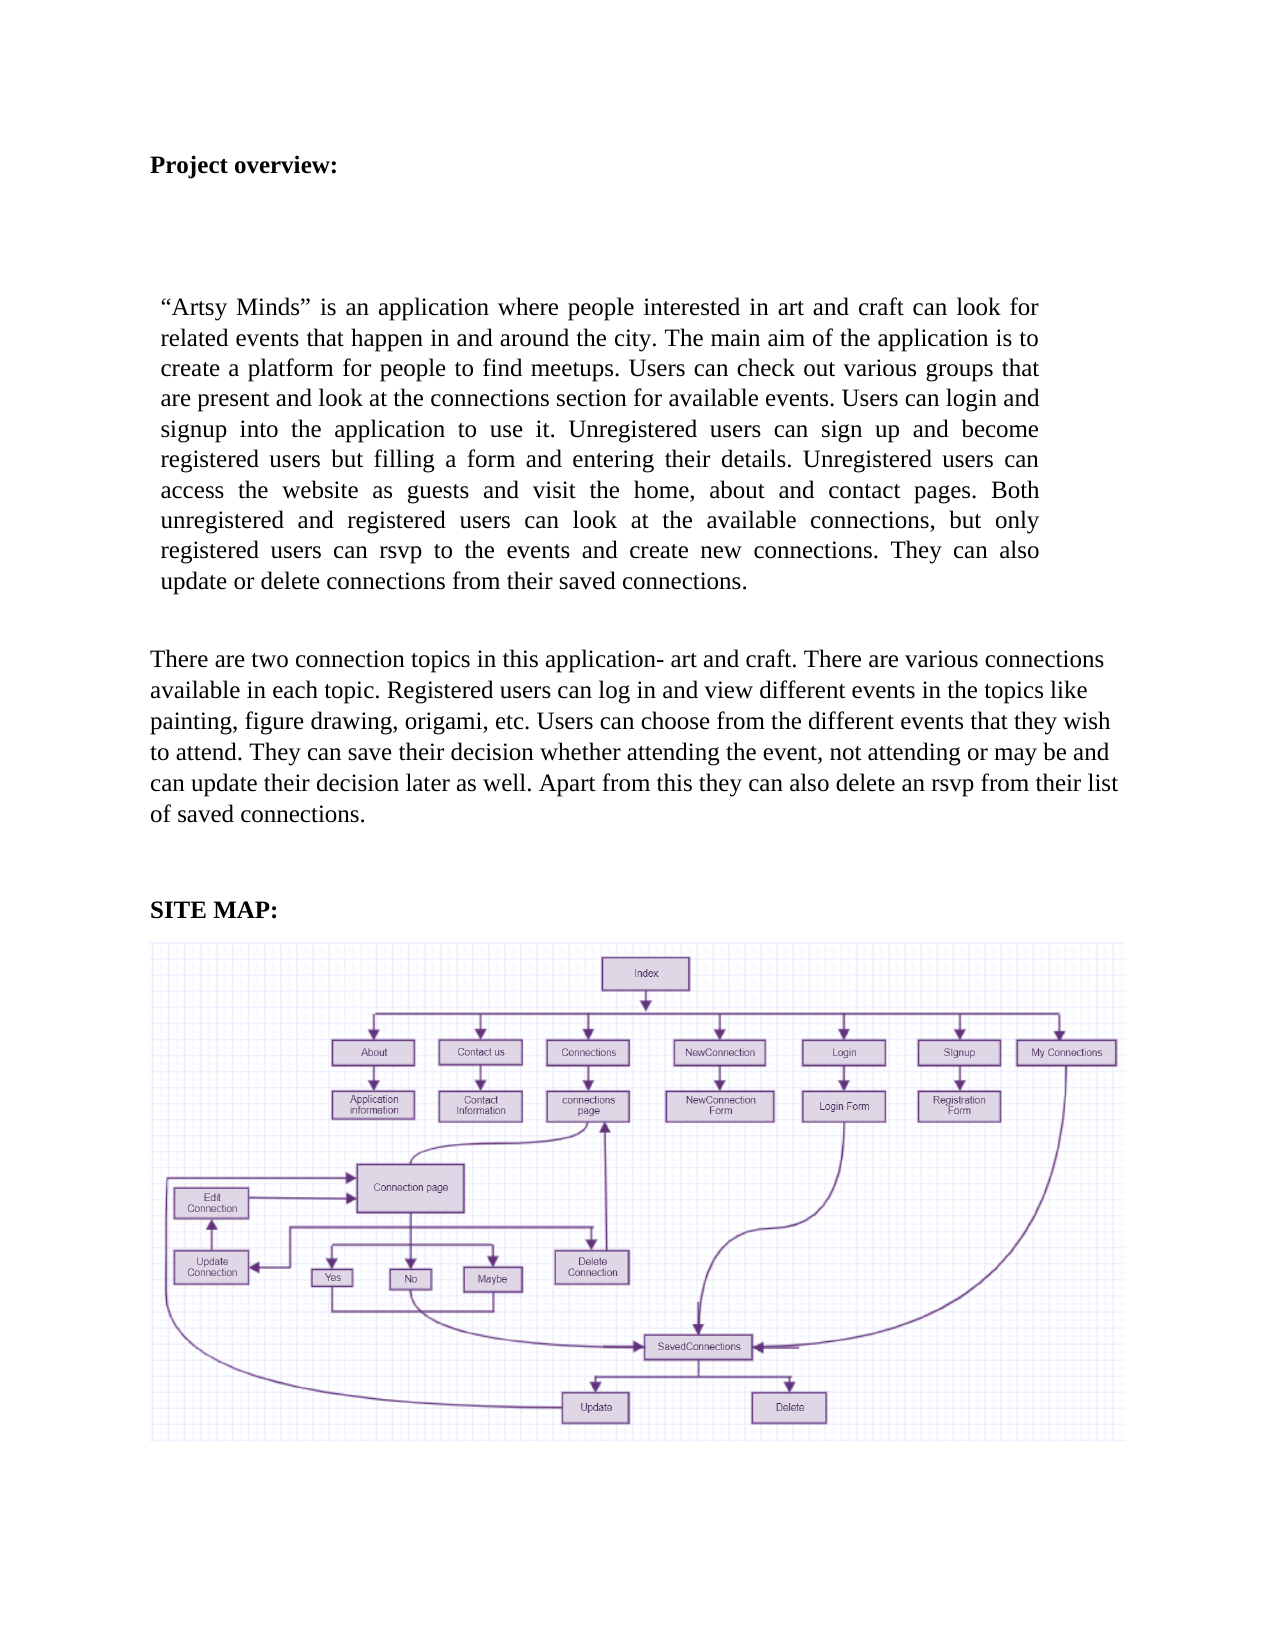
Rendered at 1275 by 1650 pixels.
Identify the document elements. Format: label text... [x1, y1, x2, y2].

text There are two connection topics in this application- art and craft. There are various connections available in each topic. Registered users can log in and view different events in the topics like painting, figure drawing, origami, etc. Users can choose from the different events that they wish to attend. They can save their decision whether attending the event, not attending or may be and can update their decision later as well. Apart from this they can also delete an rsvp from their list of saved connections. [150, 644, 1125, 828]
text Project overview: [150, 150, 1125, 179]
text SITE MAP: [150, 895, 1125, 923]
text “Artsy Minds” is an application where people interested in art and craft can look for related events that happen in and around the city. The main aim of the application is to create a platform for people to find meetups. Users can check out various groups that are present and look at the connections section for available events. Users can login and signup into the application to use it. Unregistered users can sign up and become registered users but filling a form and entering their details. Unregistered users can access the website as guests and visit the home, about and contact pages. Both unregistered and registered users can look at the available connections, but only registered users can rsvp to the events and create new connections. They can also update or delete connections from their saved connections. [160, 292, 1040, 595]
picture [150, 942, 1125, 1442]
